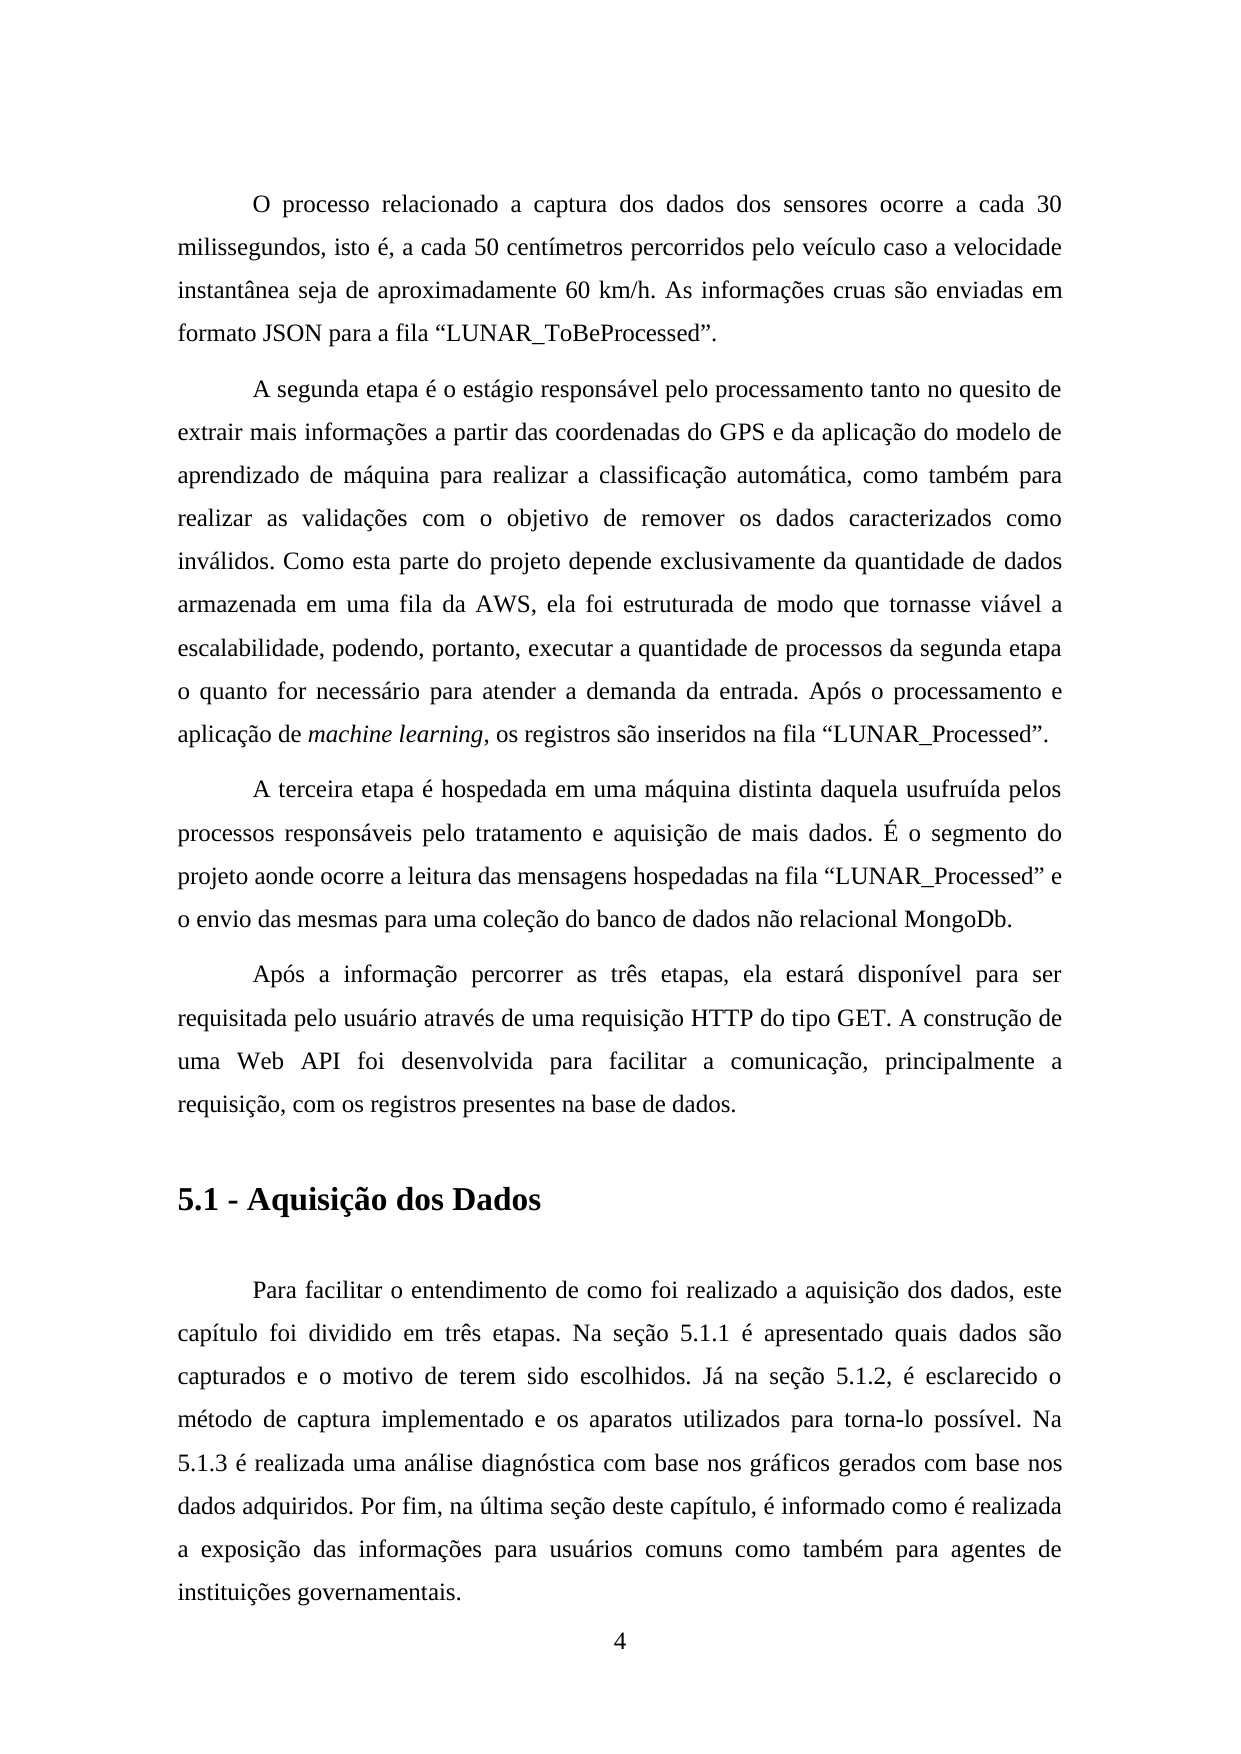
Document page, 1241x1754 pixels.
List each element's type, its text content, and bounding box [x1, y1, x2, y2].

text 5.1 - Aquisição dos Dados [177, 1179, 1063, 1218]
text Após a informação percorrer as três etapas, ela estará disponível para ser requisitada pelo usuário através de uma requisição HTTP do tipo GET. A construção de uma Web API foi desenvolvida para facilitar a comunicação, principalmente a requisição, com os registros presentes na base de dados. [177, 959, 1063, 1118]
text A terceira etapa é hospedada em uma máquina distinta daquela usufruída pelos processos responsáveis pelo tratamento e aquisição de mais dados. É o segmento do projeto aonde ocorre a leitura das mensagens hospedadas na fila “LUNAR_Processed” e o envio das mesmas para uma coleção do banco de dados não relacional MongoDb. [177, 774, 1063, 933]
text O processo relacionado a captura dos dados dos sensores ocorre a cada 30 milissegundos, isto é, a cada 50 centímetros percorridos pelo veículo caso a velocidade instantânea seja de aproximadamente 60 km/h. As informações cruas são enviadas em formato JSON para a fila “LUNAR_ToBeProcessed”. [177, 189, 1063, 347]
text A segunda etapa é o estágio responsável pelo processamento tanto no quesito de extrair mais informações a partir das coordenadas do GPS e da aplicação do modelo de aprendizado de máquina para realizar a classificação automática, como também para realizar as validações com o objetivo de remover os dados caracterizados como inválidos. Como esta parte do projeto depende exclusivamente da quantidade de dados armazenada em uma fila da AWS, ela foi estruturada de modo que tornasse viável a escalabilidade, podendo, portanto, executar a quantidade de processos da segunda etapa o quanto for necessário para atender a demanda da entrada. Após o processamento e aplicação de machine learning, os registros são inseridos na fila “LUNAR_Processed”. [177, 374, 1063, 748]
text Para facilitar o entendimento de como foi realizado a aquisição dos dados, este capítulo foi dividido em três etapas. Na seção 5.1.1 é apresentado quais dados são capturados e o motivo de terem sido escolhidos. Já na seção 5.1.2, é esclarecido o método de captura implementado e os aparatos utilizados para torna-lo possível. Na 5.1.3 é realizada uma análise diagnóstica com base nos gráficos gerados com base nos dados adquiridos. Por fim, na última seção deste capítulo, é informado como é realizada a exposição das informações para usuários comuns como também para agentes de instituições governamentais. [177, 1275, 1063, 1606]
